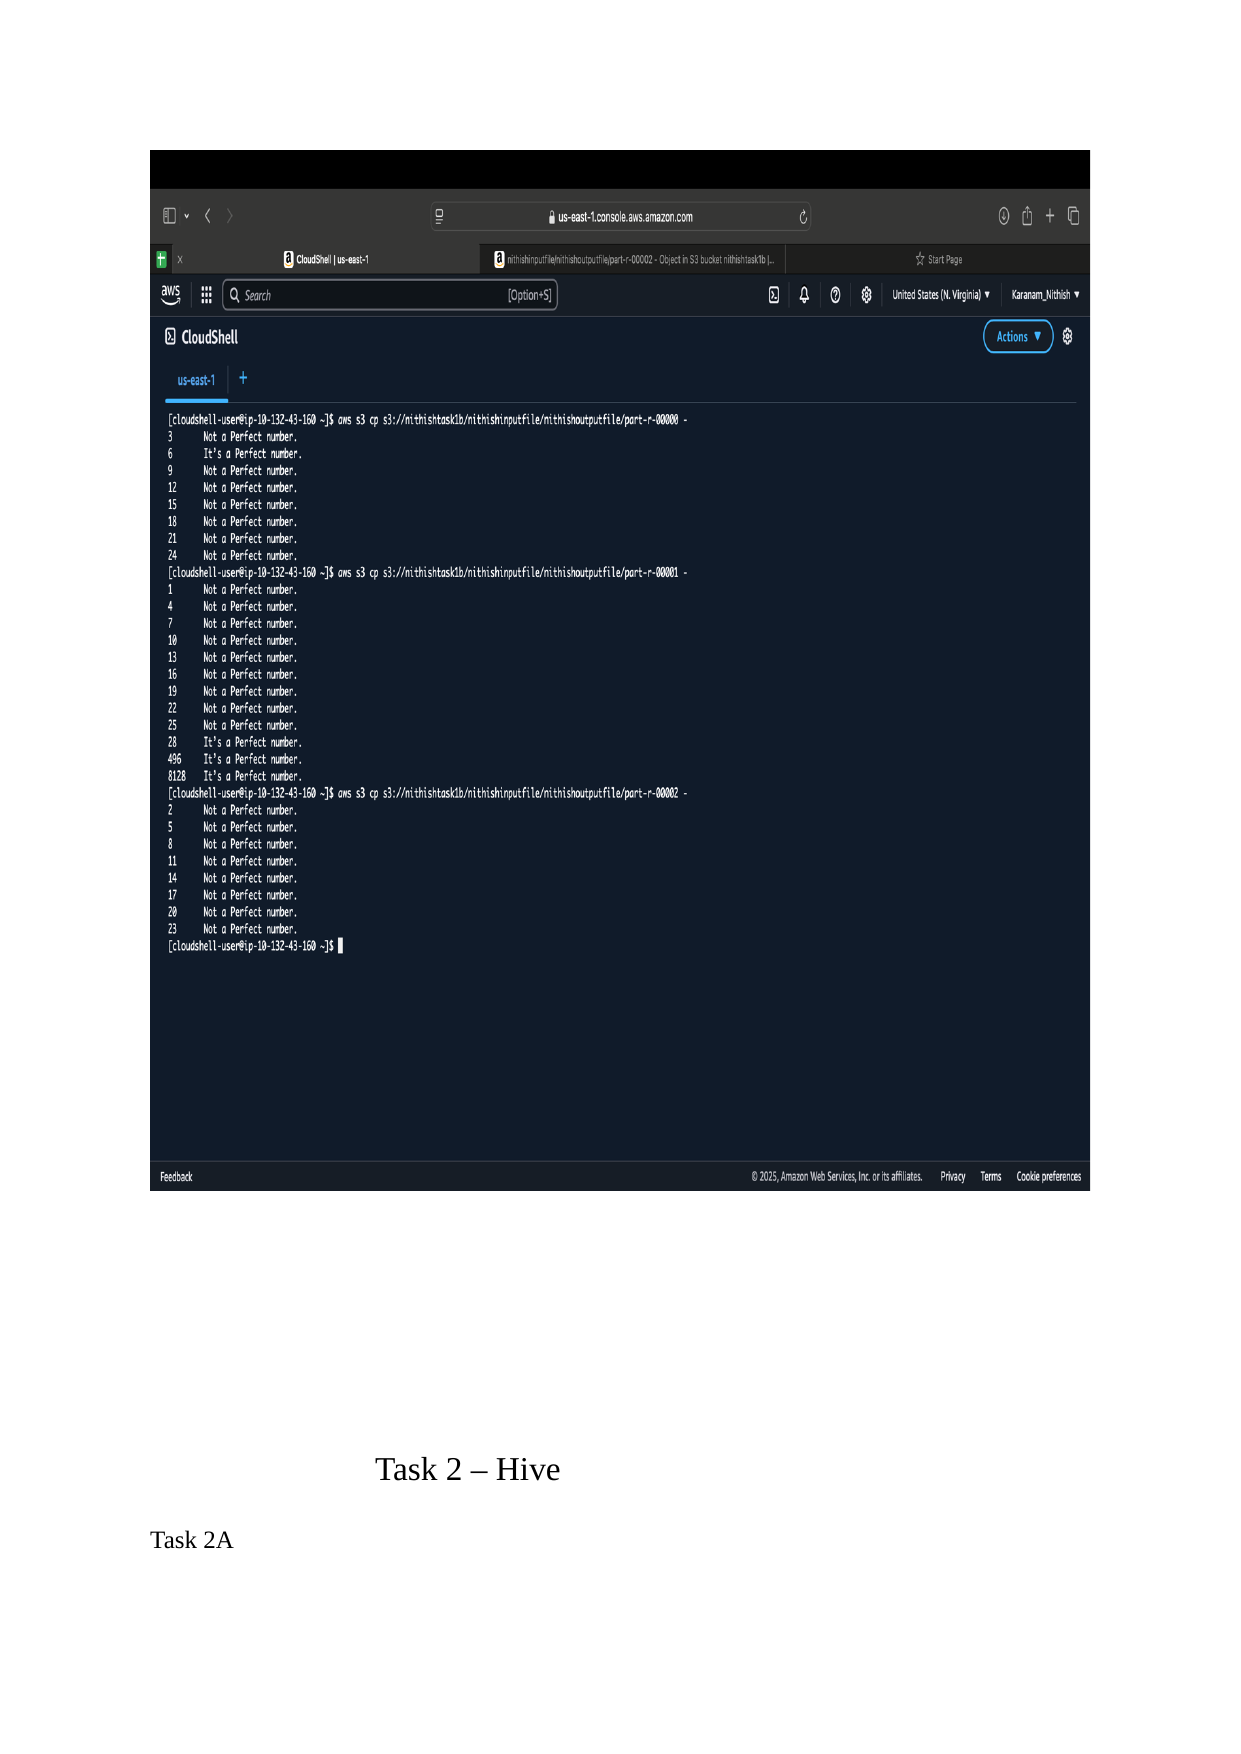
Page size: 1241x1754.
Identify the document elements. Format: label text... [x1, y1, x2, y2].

text Task 2 – Hive [150, 1449, 1090, 1487]
text Task 2A [150, 1526, 1090, 1588]
picture [150, 150, 1091, 1191]
